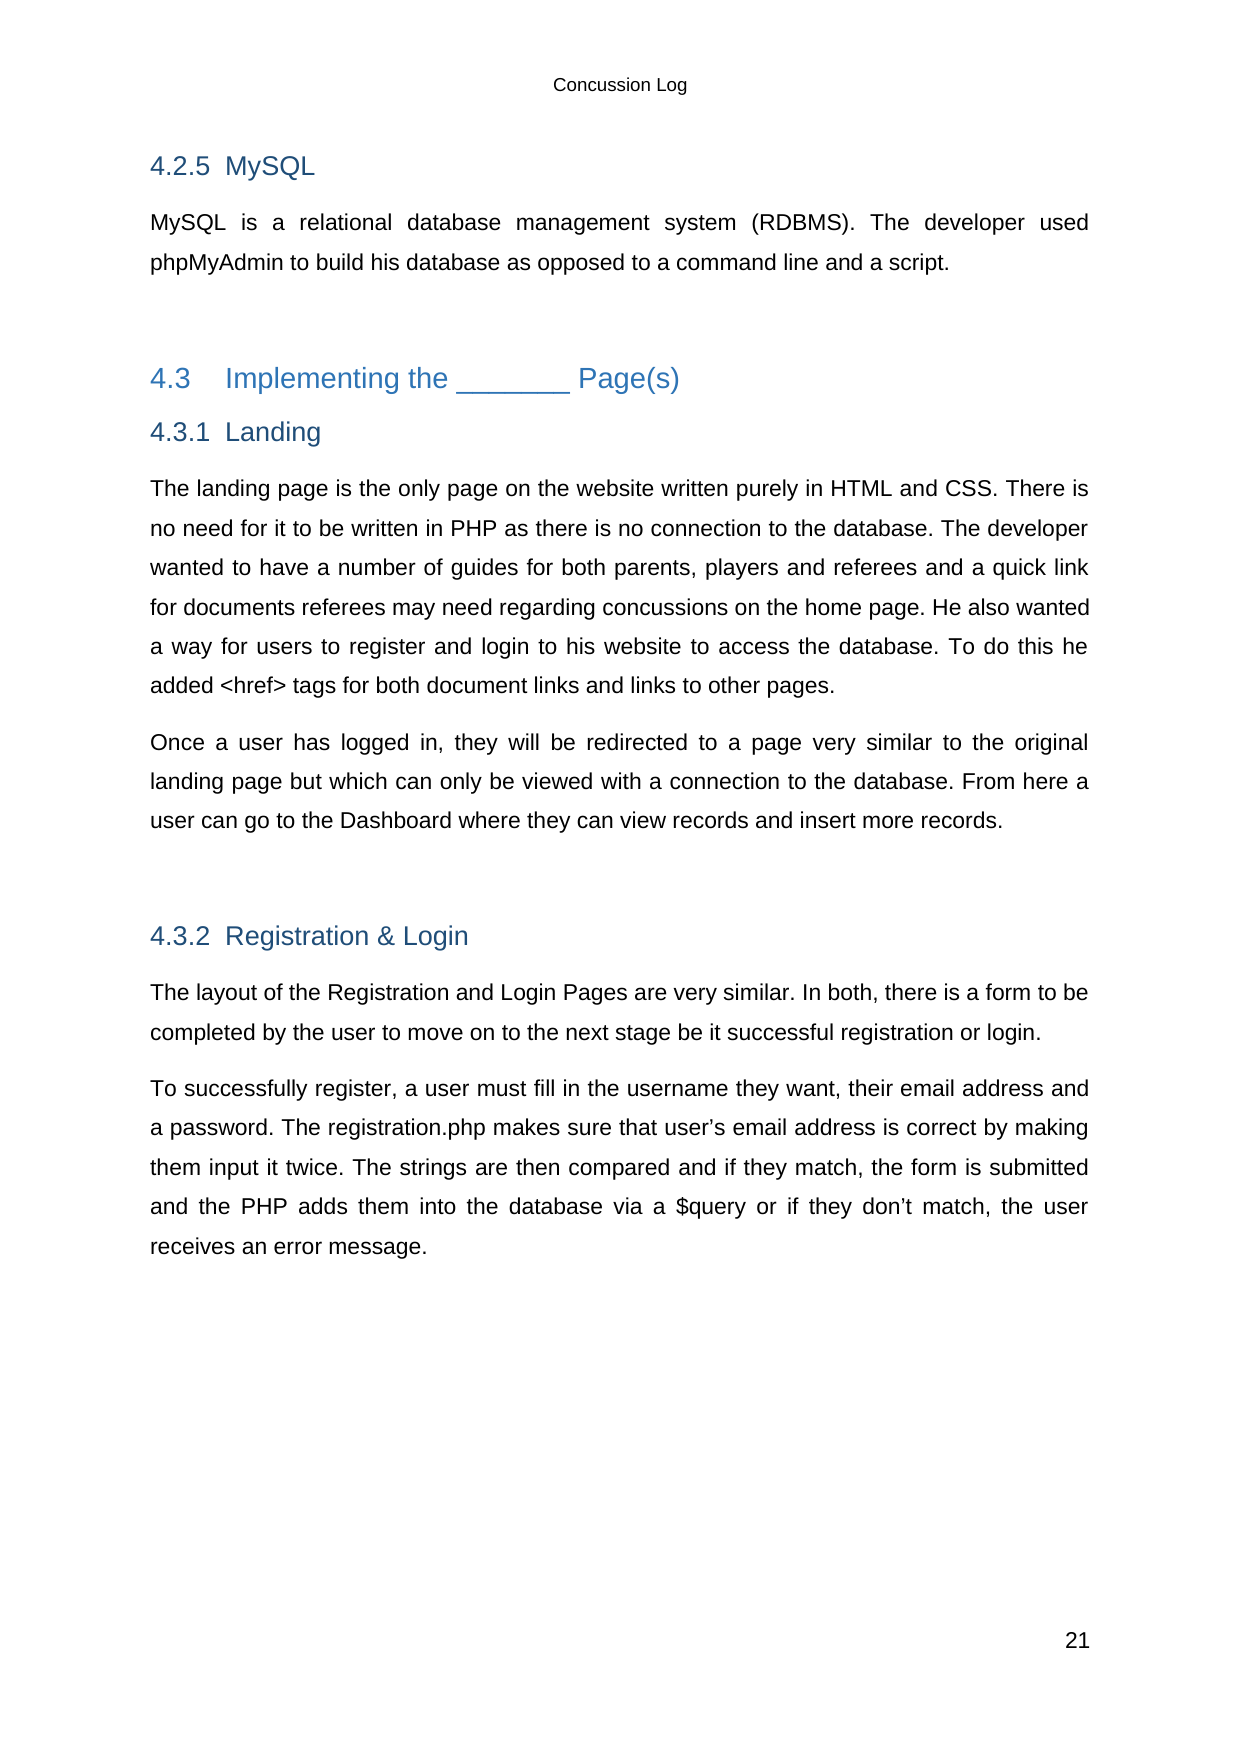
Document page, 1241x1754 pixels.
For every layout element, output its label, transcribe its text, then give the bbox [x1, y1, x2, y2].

subtitle Registration & Login [150, 920, 1090, 951]
subtitle Implementing the _______ Page(s) [150, 361, 1090, 395]
text Once a user has logged in, they will be redirected to a page very similar to the original landing page but which can only be viewed with a connection to the database. From here a user can go to the Dashboard where they can view records and insert more records. [150, 728, 1090, 834]
subtitle Landing [150, 416, 1090, 447]
text The landing page is the only page on the website written purely in HTML and CSS. There is no need for it to be written in PHP as there is no connection to the database. The developer wanted to have a number of guides for both parents, players and referees and a quick link for documents referees may need regarding concussions on the home page. He also wanted a way for users to register and login to his website to access the database. To do this he added <href> tags for both document links and links to other pages. [150, 475, 1090, 699]
text MySQL is a relational database management system (RDBMS). The developer used phpMyAdmin to build his database as opposed to a command line and a script. [150, 209, 1090, 275]
text The layout of the Registration and Login Pages are very similar. In both, there is a form to be completed by the user to move on to the next stage be it successful registration or login. [150, 979, 1090, 1045]
subtitle MySQL [150, 150, 1090, 181]
text To successfully register, a user must fill in the username they want, their email address and a password. The registration.php makes sure that user’s email address is correct by making them input it twice. The strings are then compared and if they match, the form is submitted and the PHP adds them into the database via a $query or if they don’t match, the user receives an error message. [150, 1075, 1090, 1259]
